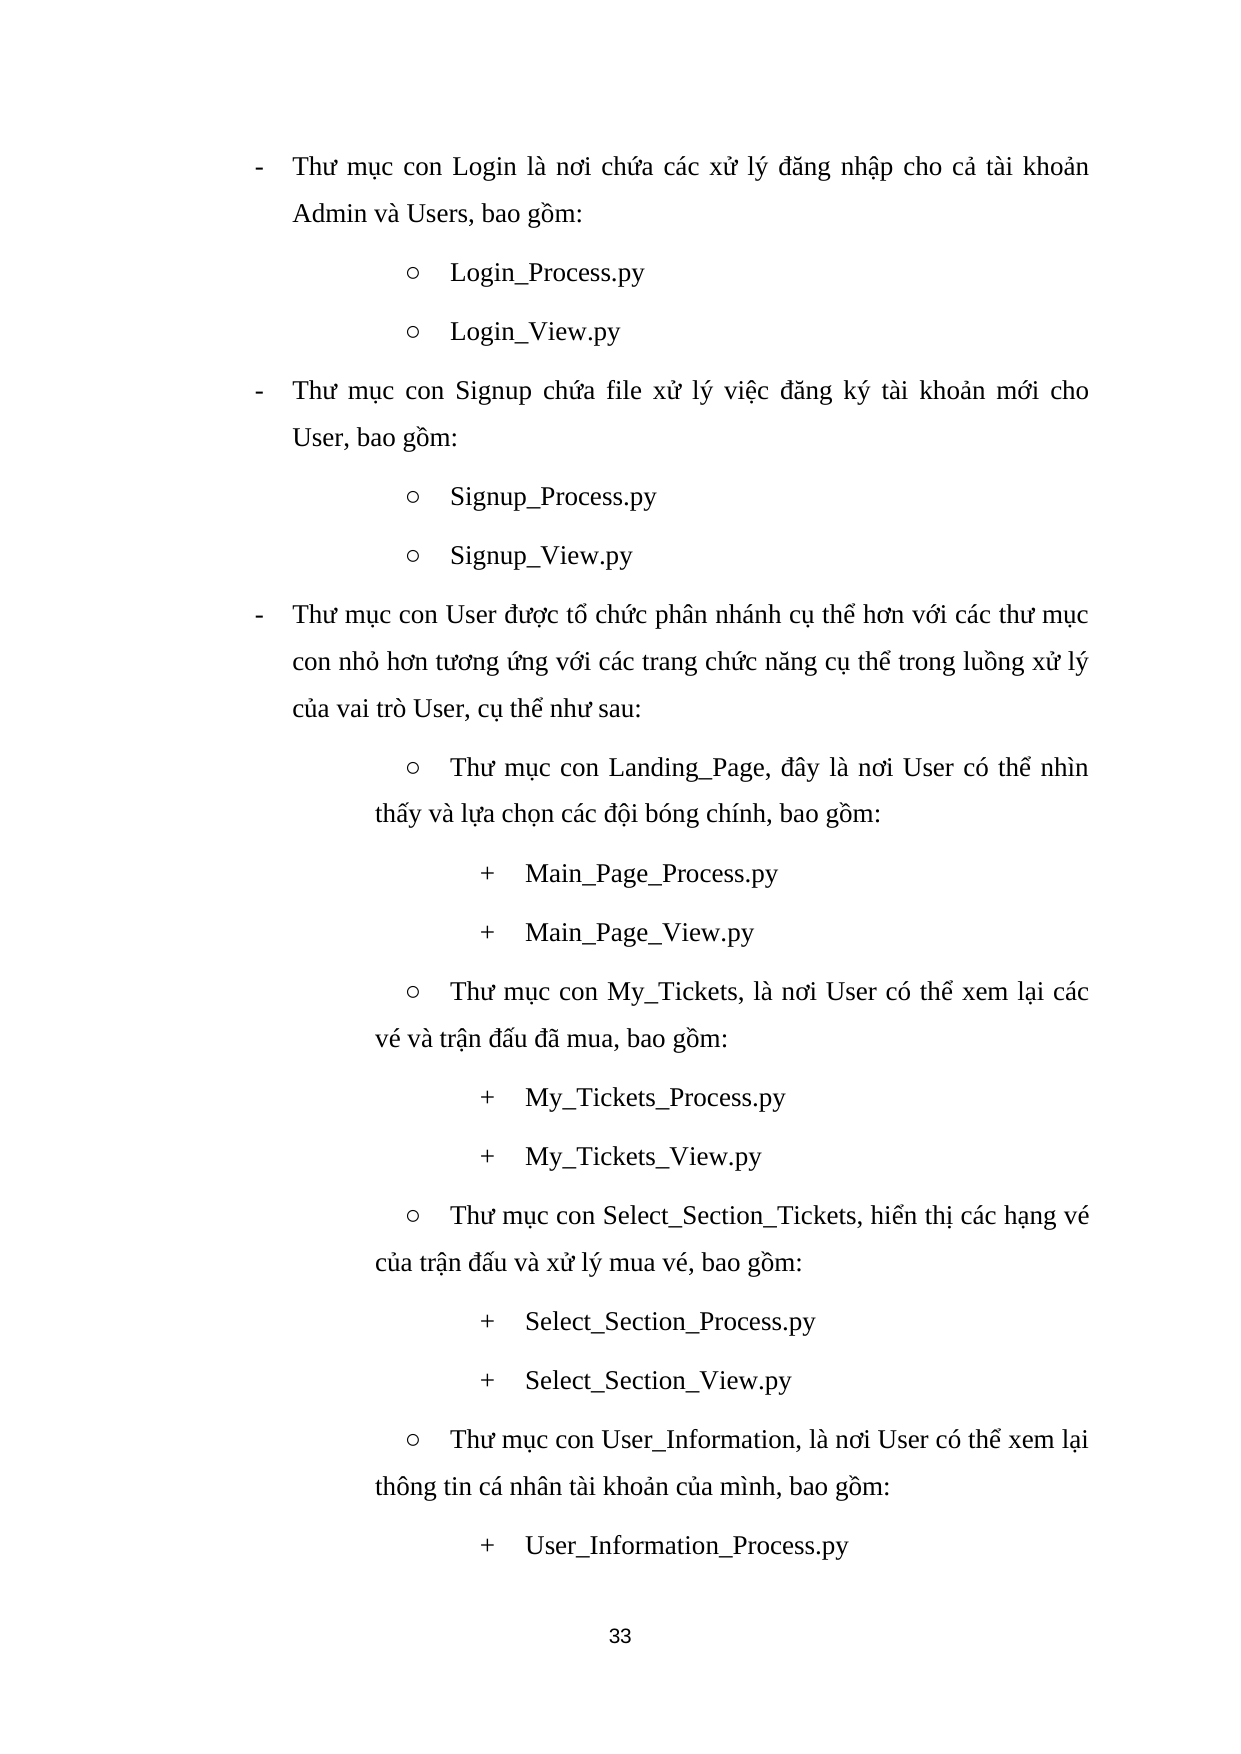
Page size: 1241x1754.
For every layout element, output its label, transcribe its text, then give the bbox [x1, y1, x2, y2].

list Select_Section_Process.py [450, 1305, 1090, 1336]
list Signup_View.py [375, 539, 1090, 570]
list Thư mục con Signup chứa file xử lý việc đăng ký tài khoản mới cho User, bao gồm: [254, 374, 1090, 452]
list Thư mục con Landing_Page, đây là nơi User có thể nhìn thấy và lựa chọn các đội bóng chính, bao gồm: [375, 751, 1090, 829]
list Login_Process.py [375, 256, 1090, 287]
list Login_View.py [375, 315, 1090, 346]
list Signup_Process.py [375, 480, 1090, 511]
list Thư mục con User_Information, là nơi User có thể xem lại thông tin cá nhân tài khoản của mình, bao gồm: [375, 1423, 1090, 1501]
list My_Tickets_View.py [450, 1140, 1090, 1171]
list Select_Section_View.py [450, 1364, 1090, 1395]
list Thư mục con Select_Section_Tickets, hiển thị các hạng vé của trận đấu và xử lý mua vé, bao gồm: [375, 1199, 1090, 1277]
list Main_Page_View.py [450, 916, 1090, 947]
list Thư mục con User được tổ chức phân nhánh cụ thể hơn với các thư mục con nhỏ hơn tương ứng với các trang chức năng cụ thể trong luồng xử lý của vai trò User, cụ thể như sau: [254, 598, 1090, 723]
list Thư mục con My_Tickets, là nơi User có thể xem lại các vé và trận đấu đã mua, bao gồm: [375, 975, 1090, 1053]
list Thư mục con Login là nơi chứa các xử lý đăng nhập cho cả tài khoản Admin và Users, bao gồm: [254, 150, 1090, 228]
list User_Information_Process.py [450, 1529, 1090, 1560]
list My_Tickets_Process.py [450, 1081, 1090, 1112]
list Main_Page_Process.py [450, 857, 1090, 888]
